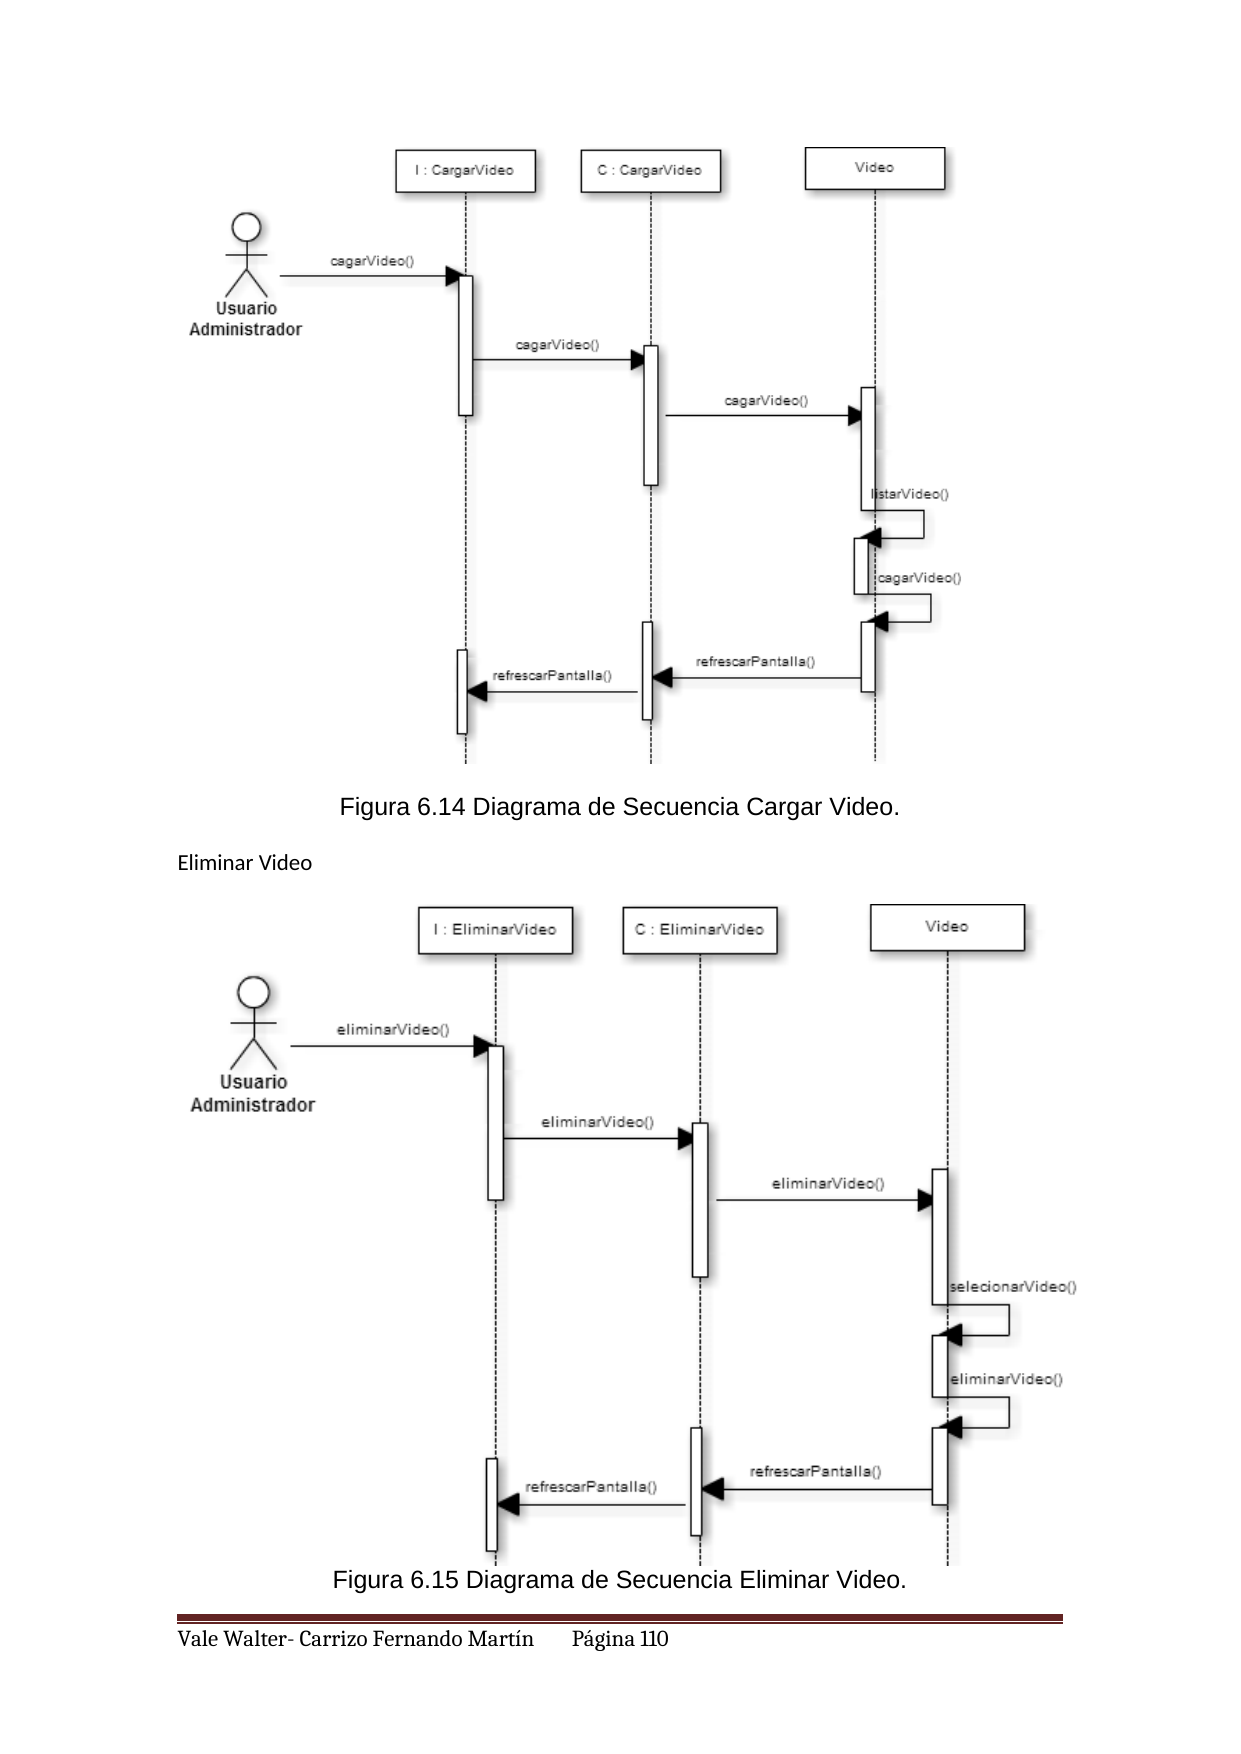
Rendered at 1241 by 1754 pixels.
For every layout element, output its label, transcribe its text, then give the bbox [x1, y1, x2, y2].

text Figura 6.15 Diagrama de Secuencia Eliminar Video. [177, 1566, 1063, 1594]
text Figura 6.14 Diagrama de Secuencia Cargar Video. [177, 792, 1063, 820]
text Eliminar Video [177, 848, 1063, 876]
picture [177, 147, 1007, 764]
picture [177, 904, 1081, 1566]
